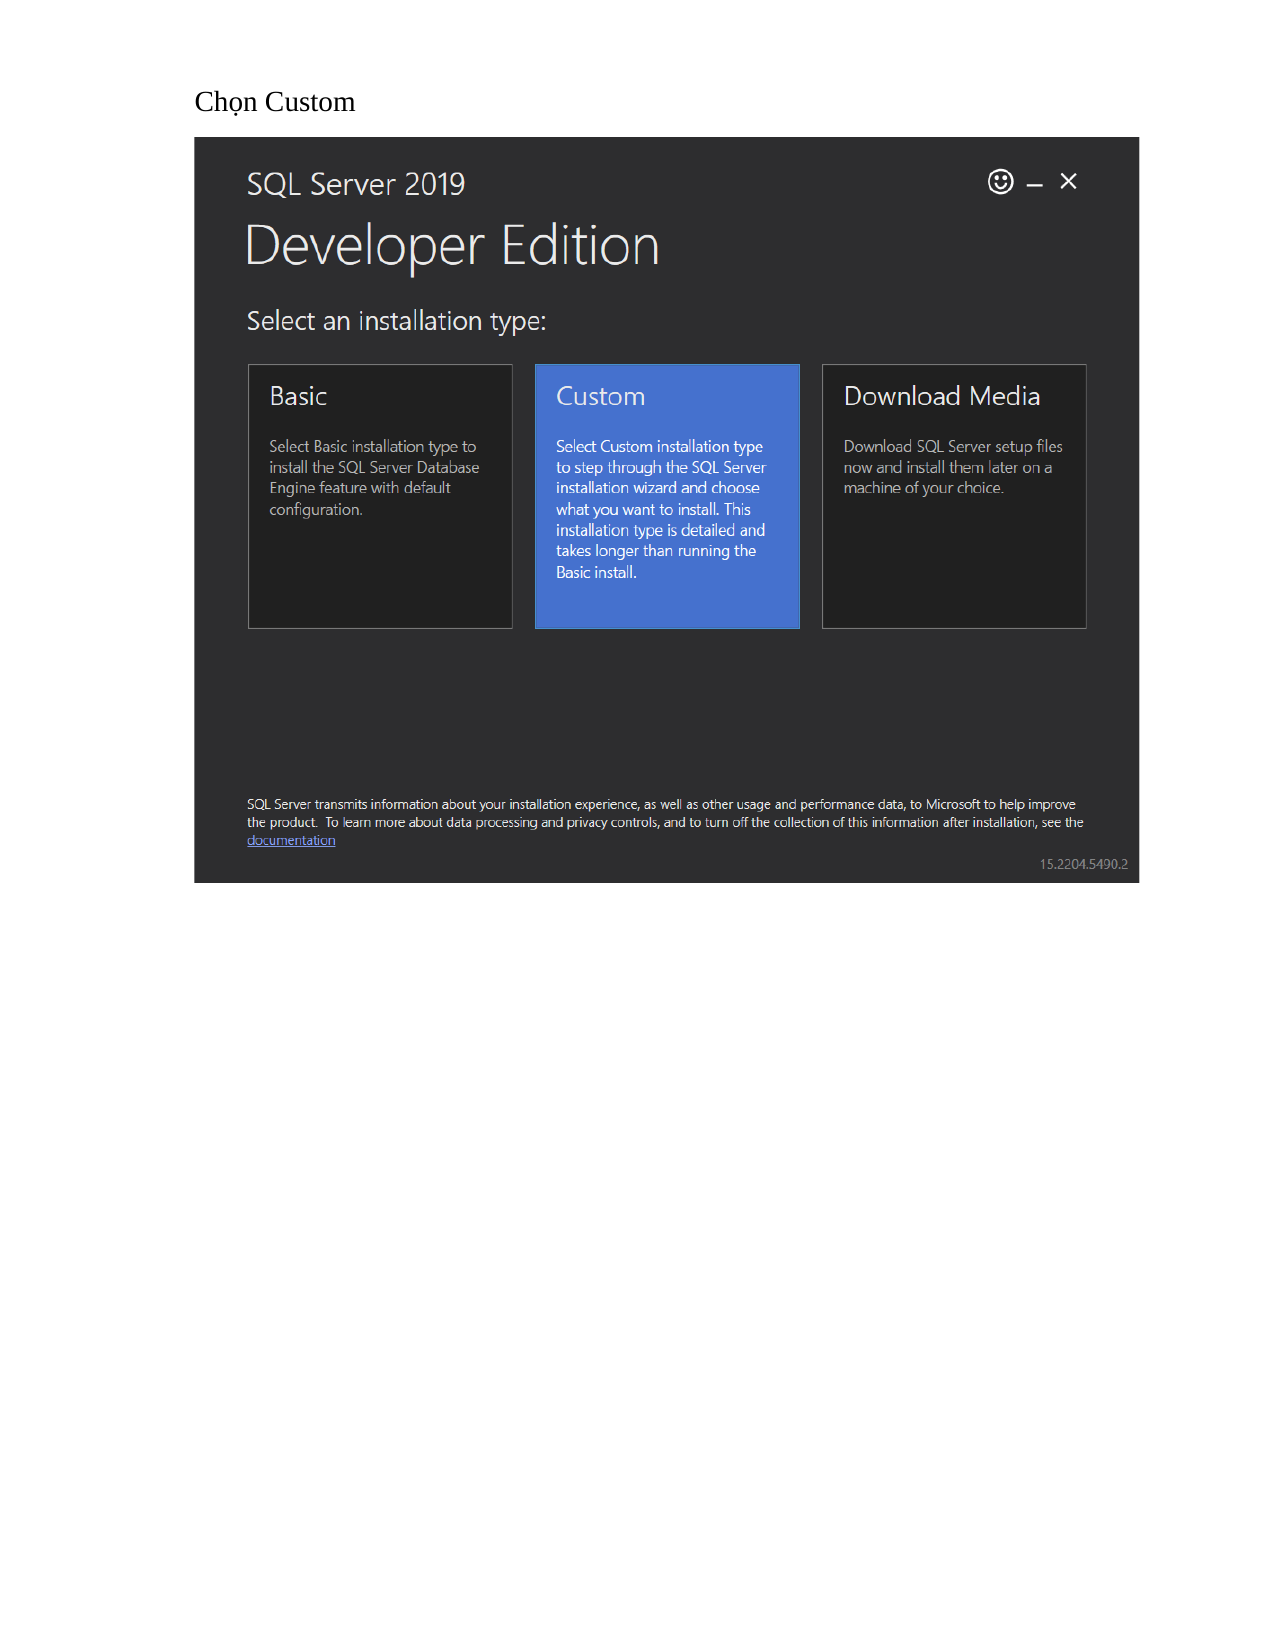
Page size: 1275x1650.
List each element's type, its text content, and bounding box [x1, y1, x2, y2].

picture [194, 137, 1140, 883]
text Chọn Custom [194, 84, 1125, 118]
